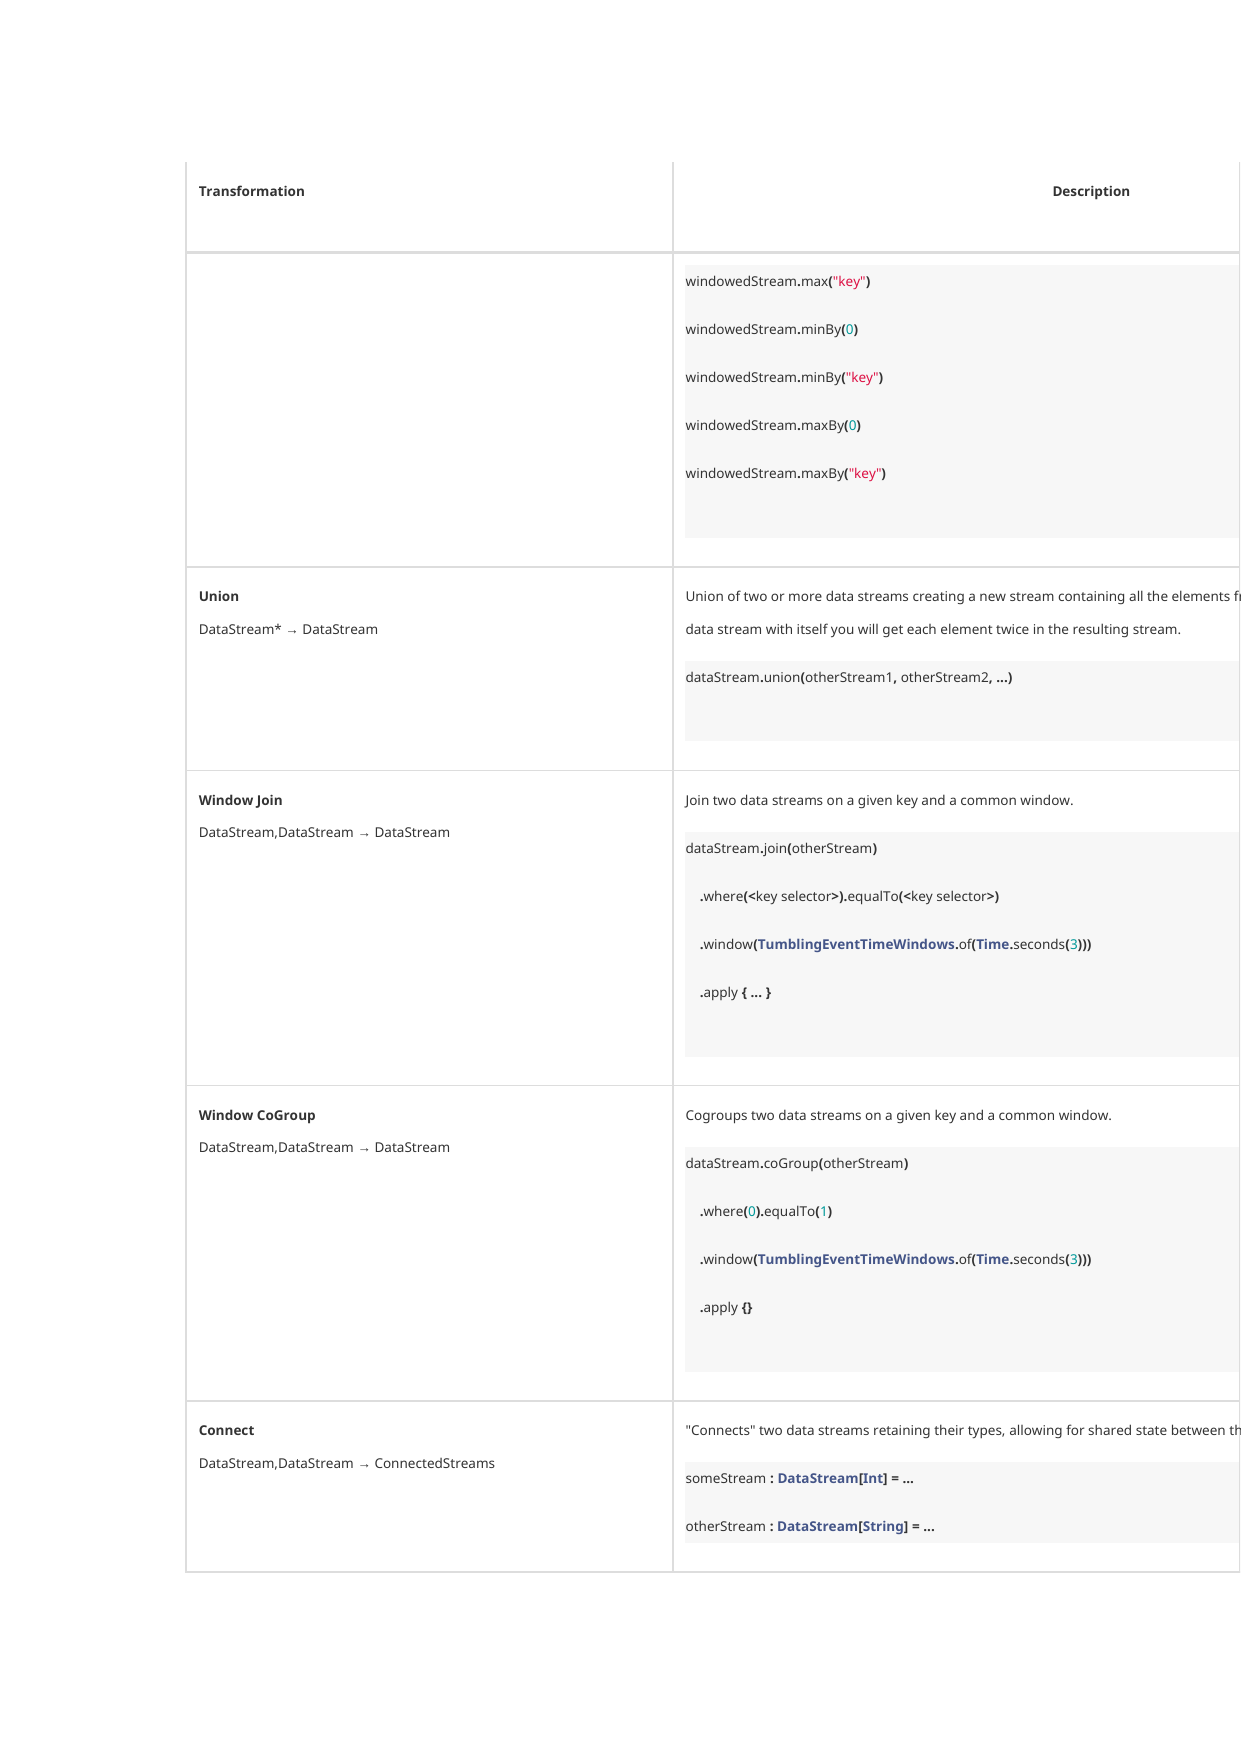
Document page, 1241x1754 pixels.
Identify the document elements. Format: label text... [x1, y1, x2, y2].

table_cell Join two data streams on a given key and a common window. dataStream.join(otherStream) .where(<key selector>).equalTo(<key selector>) .window(TumblingEventTimeWindows.of(Time.seconds(3))) .apply { ... } [674, 771, 1239, 1085]
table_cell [187, 1402, 672, 1571]
table_cell Window CoGroup DataStream,DataStream → DataStream [187, 1086, 672, 1400]
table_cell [674, 1402, 1239, 1571]
table_header Description [674, 162, 1239, 251]
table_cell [187, 254, 672, 566]
table_cell Cogroups two data streams on a given key and a common window. dataStream.coGroup(otherStream) .where(0).equalTo(1) .window(TumblingEventTimeWindows.of(Time.seconds(3))) .apply {} [674, 1086, 1239, 1400]
table_cell Window Join DataStream,DataStream → DataStream [187, 771, 672, 1085]
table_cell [674, 254, 1239, 566]
table_cell Union DataStream* → DataStream [187, 568, 672, 769]
table_header Transformation [187, 162, 672, 251]
table_cell Union of two or more data streams creating a new stream containing all the elements from all the streams. Note: If you union a data stream with itself you will get each element twice in the resulting stream. dataStream.union(otherStream1, otherStream2, ...) [674, 568, 1239, 769]
